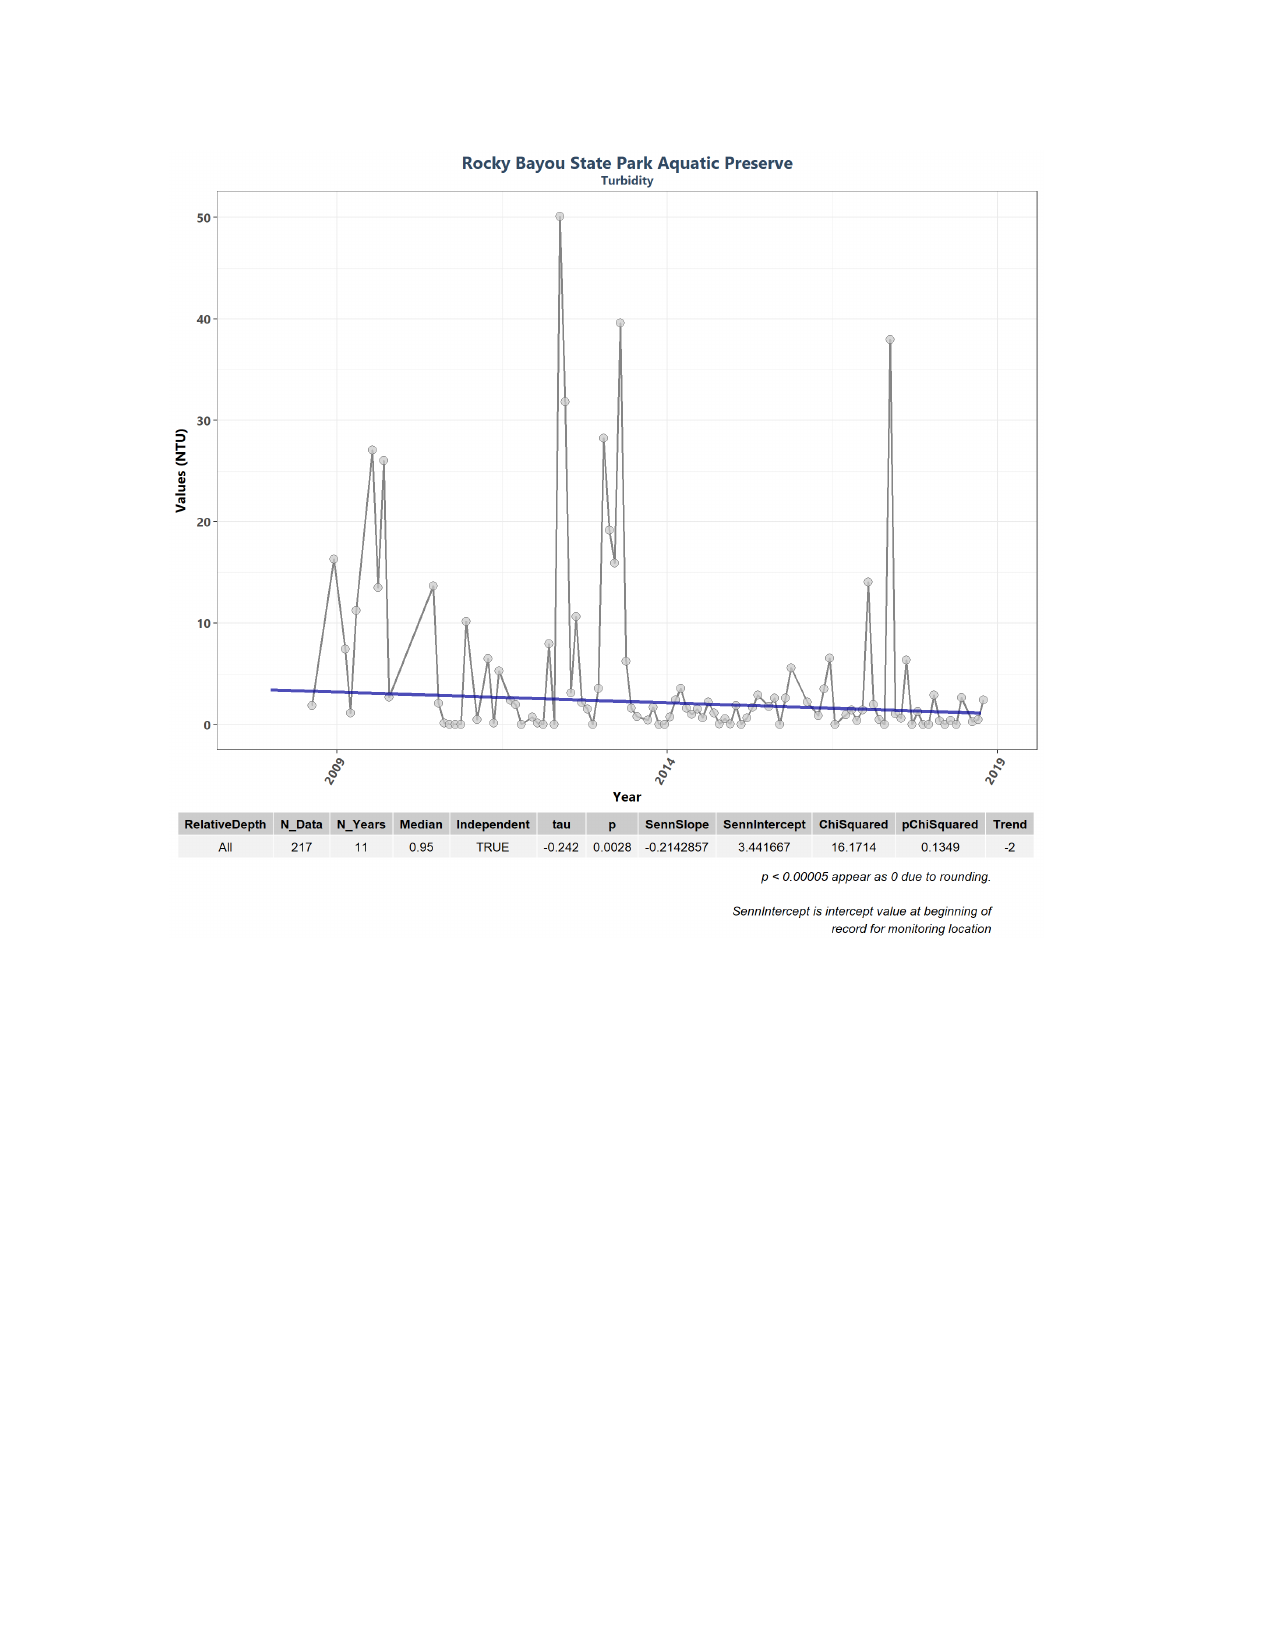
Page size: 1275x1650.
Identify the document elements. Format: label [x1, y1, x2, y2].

picture [168, 150, 1044, 938]
